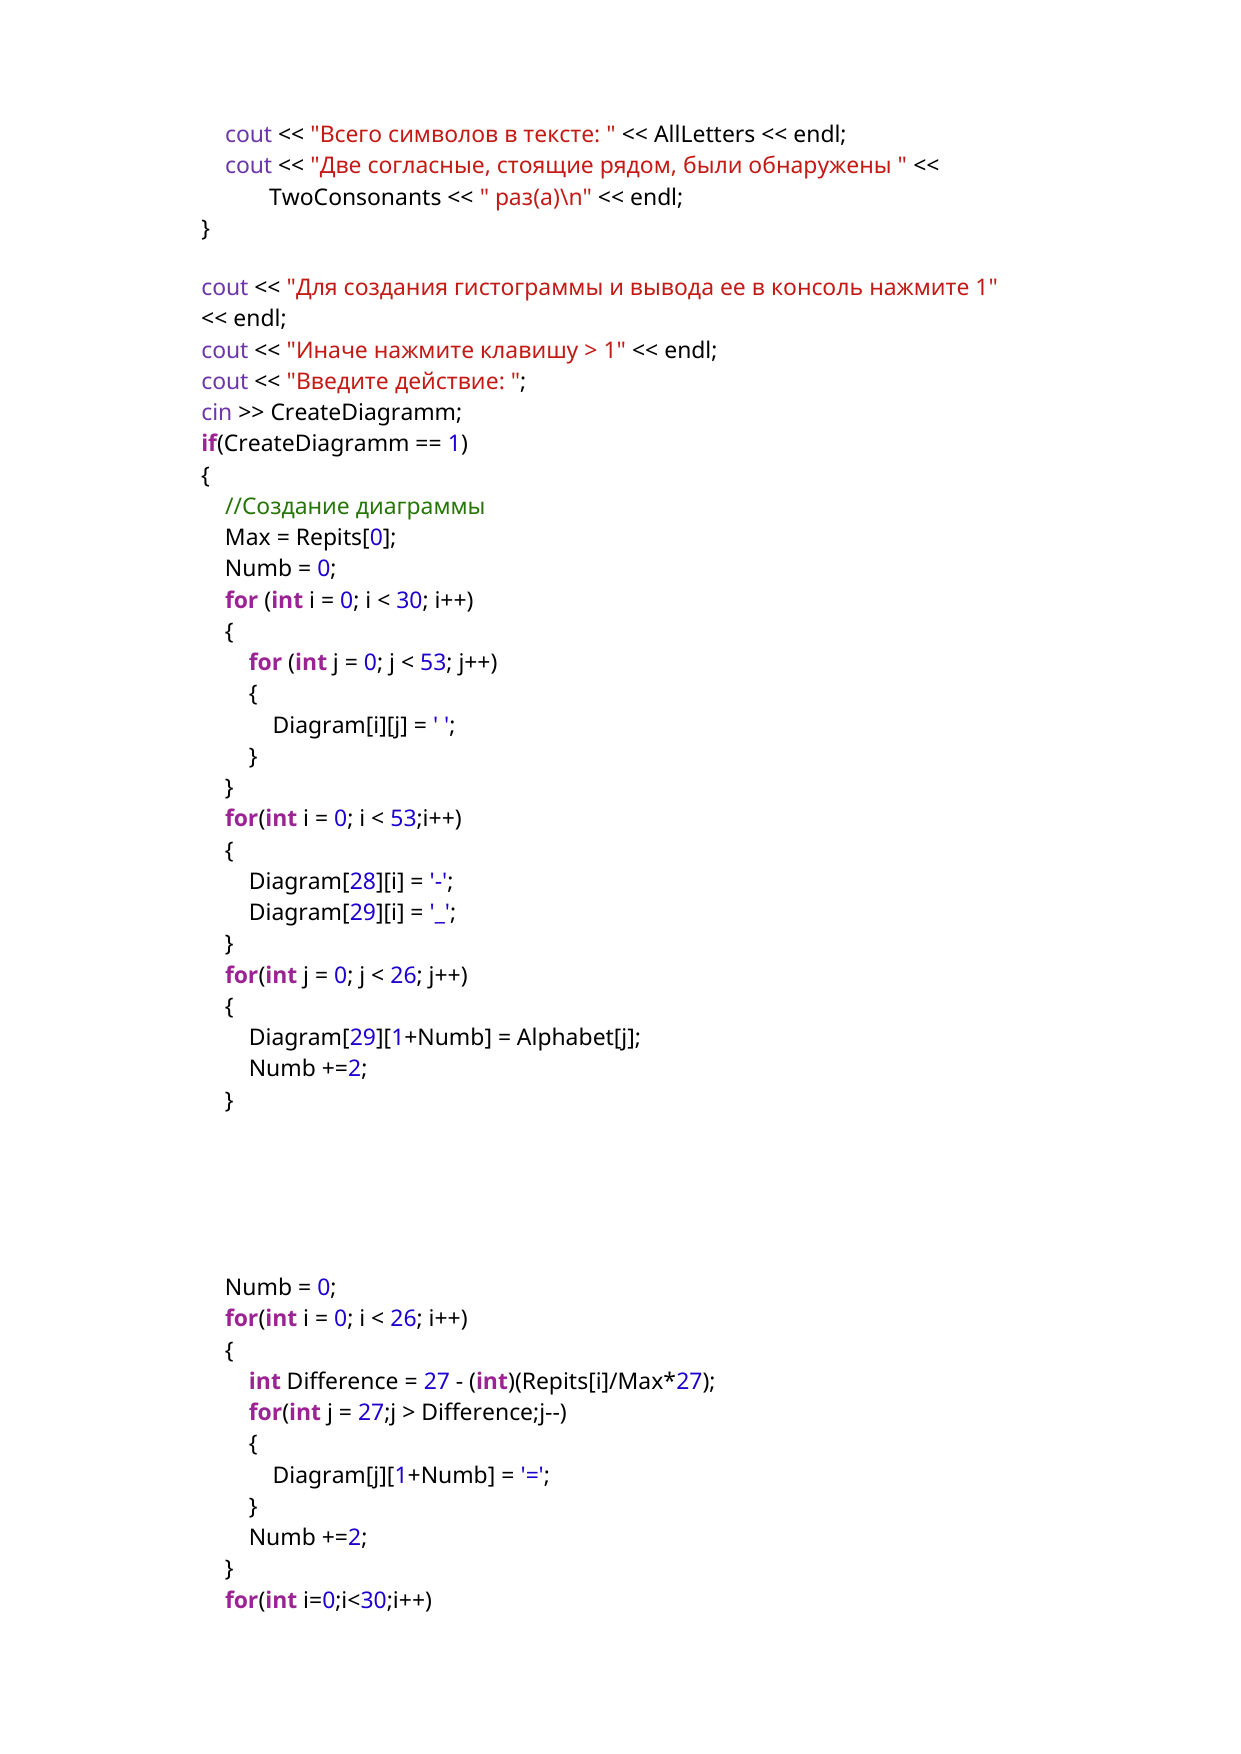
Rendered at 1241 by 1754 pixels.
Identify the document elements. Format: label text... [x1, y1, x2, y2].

text cout << "Две согласные, стоящие рядом, были обнаружены " << [177, 149, 1152, 181]
text { [177, 834, 1152, 865]
text { [177, 615, 1152, 646]
text } [177, 1552, 1152, 1584]
text for(int i = 0; i < 53;i++) [177, 802, 1152, 834]
text } [177, 740, 1152, 771]
text Diagram[29][i] = '_'; [177, 896, 1152, 927]
text { [177, 990, 1152, 1021]
text for(int i=0;i<30;i++) [177, 1584, 1152, 1615]
text Diagram[29][1+Numb] = Alphabet[j]; [177, 1021, 1152, 1052]
text } [177, 771, 1152, 802]
text for(int i = 0; i < 26; i++) [177, 1302, 1152, 1334]
text cout << "Всего символов в тексте: " << AllLetters << endl; [177, 118, 1152, 149]
text cout << "Введите действие: "; [177, 365, 1152, 396]
text //Создание диаграммы [177, 490, 1152, 521]
text Diagram[28][i] = '-'; [177, 865, 1152, 896]
text for(int j = 0; j < 26; j++) [177, 959, 1152, 990]
text { [177, 1334, 1152, 1365]
text } [177, 1084, 1152, 1115]
text Diagram[j][1+Numb] = '='; [177, 1459, 1152, 1490]
text Numb = 0; [177, 1271, 1152, 1302]
text for (int j = 0; j < 53; j++) [177, 646, 1152, 677]
text } [177, 212, 1152, 243]
text for (int i = 0; i < 30; i++) [177, 584, 1152, 615]
text int Difference = 27 - (int)(Repits[i]/Max*27); [177, 1365, 1152, 1396]
text << endl; [177, 302, 1152, 334]
text { [177, 459, 1152, 490]
text if(CreateDiagramm == 1) [177, 427, 1152, 459]
text Max = Repits[0]; [177, 521, 1152, 552]
text cout << "Для создания гистограммы и вывода ее в консоль нажмите 1" [177, 271, 1152, 302]
text } [177, 927, 1152, 959]
text Diagram[i][j] = ' '; [177, 709, 1152, 740]
text Numb +=2; [177, 1052, 1152, 1084]
text { [177, 1427, 1152, 1459]
text Numb = 0; [177, 552, 1152, 584]
text Numb +=2; [177, 1521, 1152, 1552]
text } [177, 1490, 1152, 1521]
text { [177, 677, 1152, 709]
text TwoConsonants << " раз(а)\n" << endl; [177, 181, 1152, 212]
text for(int j = 27;j > Difference;j--) [177, 1396, 1152, 1427]
text cout << "Иначе нажмите клавишу > 1" << endl; [177, 334, 1152, 365]
text cin >> CreateDiagramm; [177, 396, 1152, 427]
